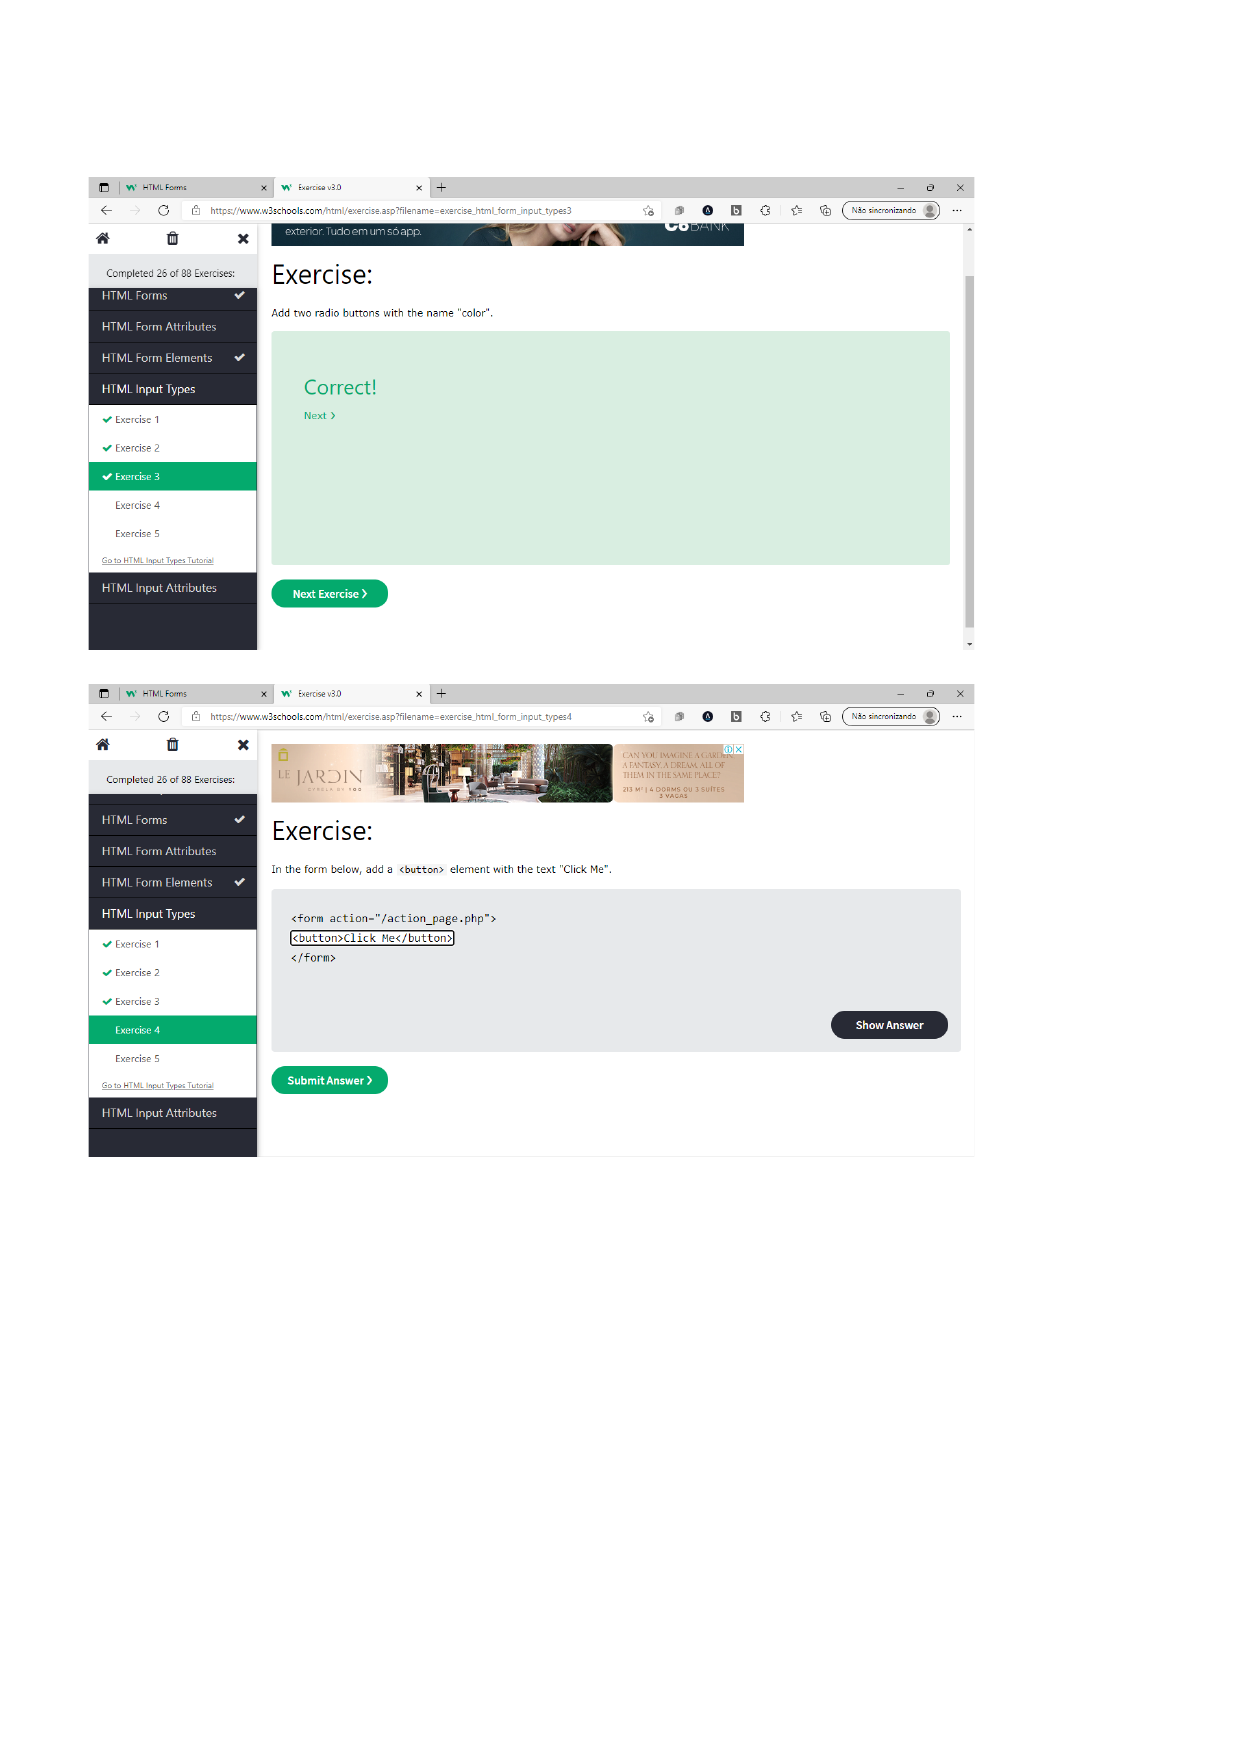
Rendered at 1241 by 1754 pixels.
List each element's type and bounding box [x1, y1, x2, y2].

picture [88, 177, 975, 650]
picture [88, 684, 975, 1157]
